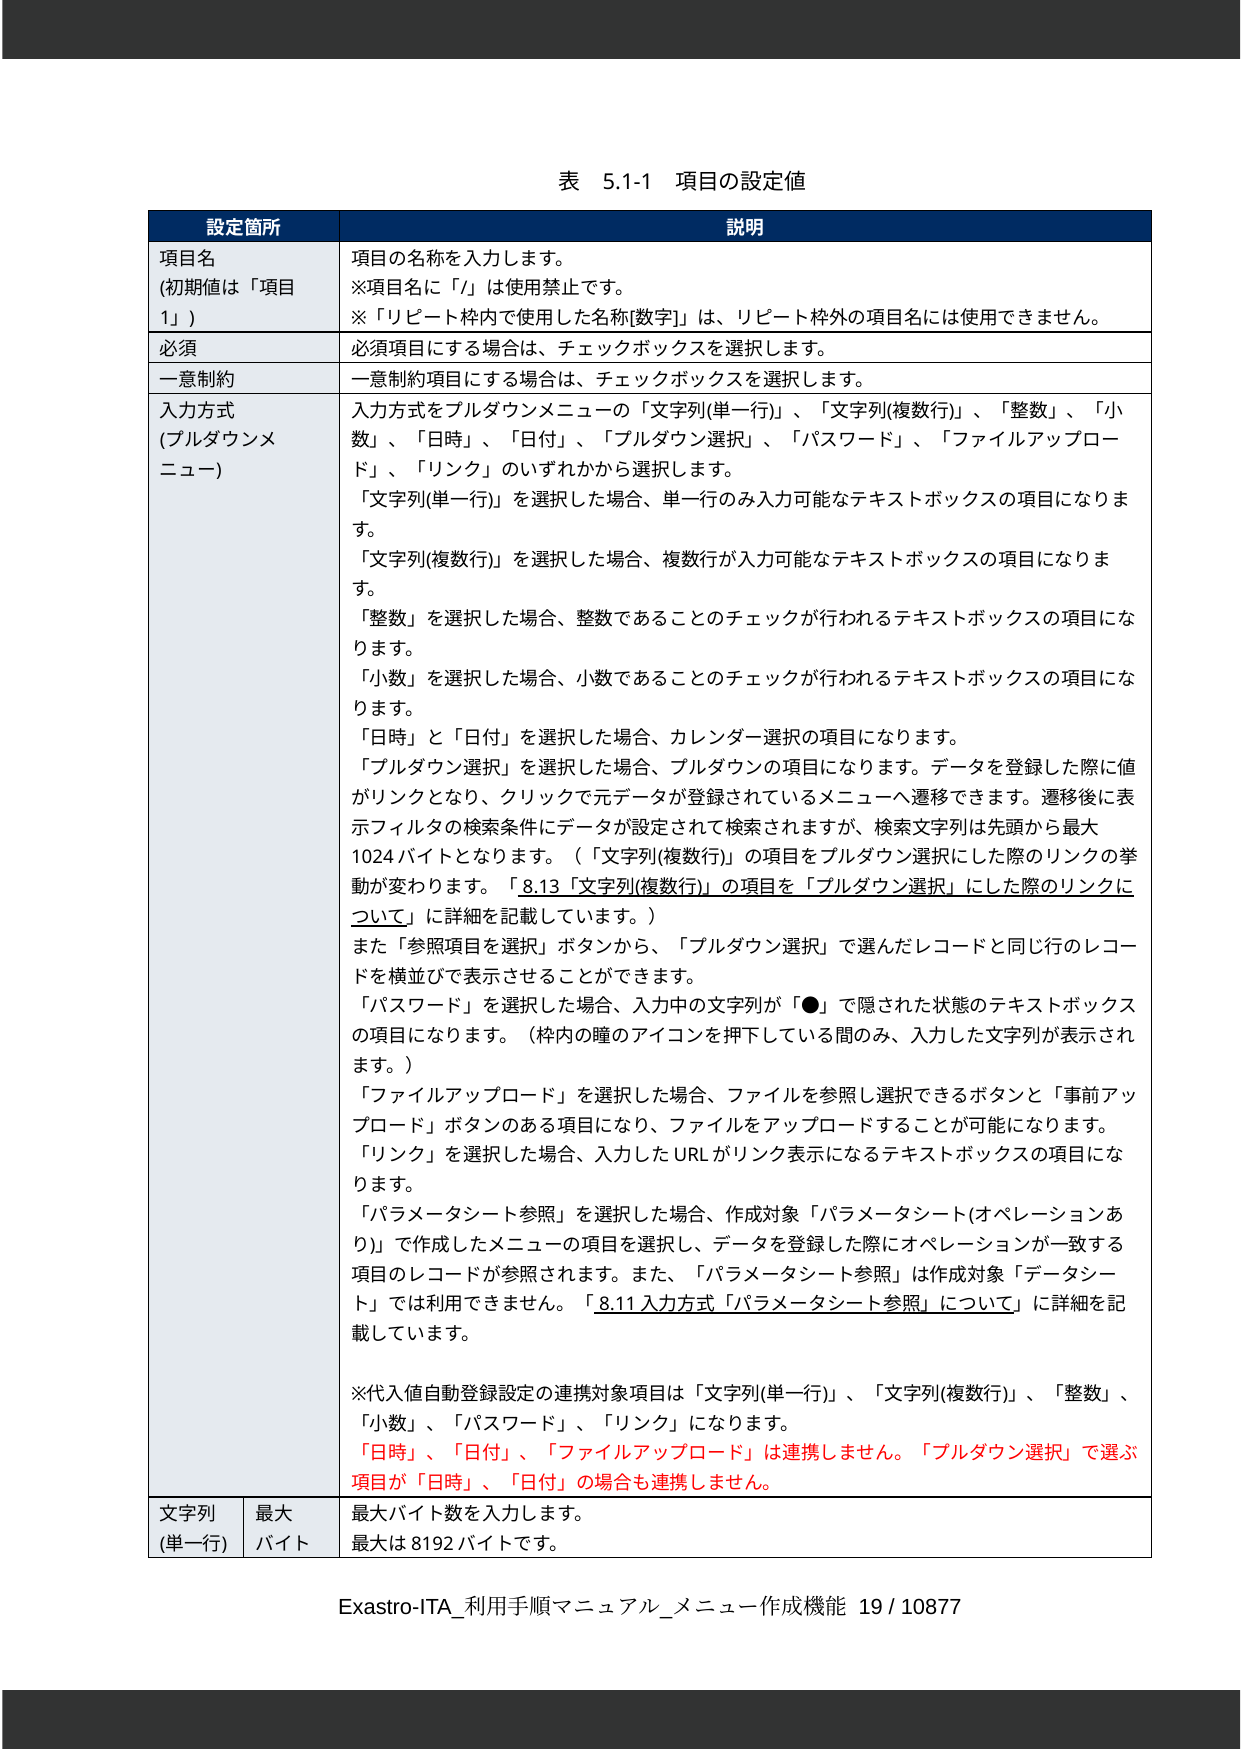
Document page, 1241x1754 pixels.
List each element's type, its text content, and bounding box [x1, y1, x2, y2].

table_header 説明 [340, 211, 1151, 241]
table_cell 項目の名称を入力します。 ※項目名に「/」は使用禁止です。 ※「リピート枠内で使用した名称[数字]」は、リピート枠外の項目名には使用できません。 [340, 242, 1151, 331]
table_cell 文字列 (単一行) [149, 1498, 243, 1557]
table_cell 必須 [149, 333, 339, 362]
table_header 設定箇所 [149, 211, 339, 241]
table_cell 最大 バイト数 [244, 1498, 339, 1557]
table_cell 入力方式をプルダウンメニューの「文字列(単一行)」、「文字列(複数行)」、「整数」、「小数」、「日時」、「日付」、「プルダウン選択」、「パスワード」、「ファイルアップロード」、「リンク」のいずれかから選択します。 「文字列(単一行)」を選択した場合、単一行のみ入力可能なテキストボックスの項目になります。 「文字列(複数行)」を選択した場合、複数行が入力可能なテキストボックスの項目になります。 「整数」を選択した場合、整数であることのチェックが行われるテキストボックスの項目になります。 「小数」を選択した場合、小数であることのチェックが行われるテキストボックスの項目になります。 「日時」と「日付」を選択した場合、カレンダー選択の項目になります。 「プルダウン選択」を選択した場合、プルダウンの項目になります。データを登録した際に値がリンクとなり、クリックで元データが登録されているメニューへ遷移できます。遷移後に表示フィルタの検索条件にデータが設定されて検索されますが、検索文字列は先頭から最大1024バイトとなります。（「文字列(複数行)」の項目をプルダウン選択にした際のリンクの挙動が変わります。「 8.13「文字列(複数行)」の項目を「プルダウン選択」にした際のリンクについて」に詳細を記載しています。） また「参照項目を選択」ボタンから、「プルダウン選択」で選んだレコードと同じ行のレコードを横並びで表示させることができます。 「パスワード」を選択した場合、入力中の文字列が「●」で隠された状態のテキストボックスの項目になります。（枠内の瞳のアイコンを押下している間のみ、入力した文字列が表示されます。） 「ファイルアップロード」を選択した場合、ファイルを参照し選択できるボタンと「事前アップロード」ボタンのある項目になり、ファイルをアップロードすることが可能になります。 「リンク」を選択した場合、入力したURLがリンク表示になるテキストボックスの項目になります。 「パラメータシート参照」を選択した場合、作成対象「パラメータシート(オペレーションあり)」で作成したメニューの項目を選択し、データを登録した際にオペレーションが一致する項目のレコードが参照されます。また、「パラメータシート参照」は作成対象「データシート」では利用できません。「 8.11入力方式「パラメータシート参照」について」に詳細を記載しています。 ※代入値自動登録設定の連携対象項目は「文字列(単一行)」、「文字列(複数行)」、「整数」、「小数」、「パスワード」、「リンク」になります。 「日時」、「日付」、「ファイルアップロード」は連携しません。「プルダウン選択」で選ぶ項目が「日時」、「日付」の場合も連携しません。 [340, 394, 1151, 1496]
table_cell 一意制約 [149, 363, 339, 393]
text 表 5.1-1 項目の設定値 [148, 151, 1152, 210]
table_cell 必須項目にする場合は、チェックボックスを選択します。 [340, 333, 1151, 362]
table_cell 一意制約項目にする場合は、チェックボックスを選択します。 [340, 363, 1151, 393]
table_cell 項目名 (初期値は「項目1」) [149, 242, 339, 331]
table_cell 入力方式 (プルダウンメニュー) [149, 394, 339, 1496]
picture [2, 0, 1241, 59]
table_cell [340, 1498, 1151, 1557]
picture [2, 1690, 1241, 1749]
